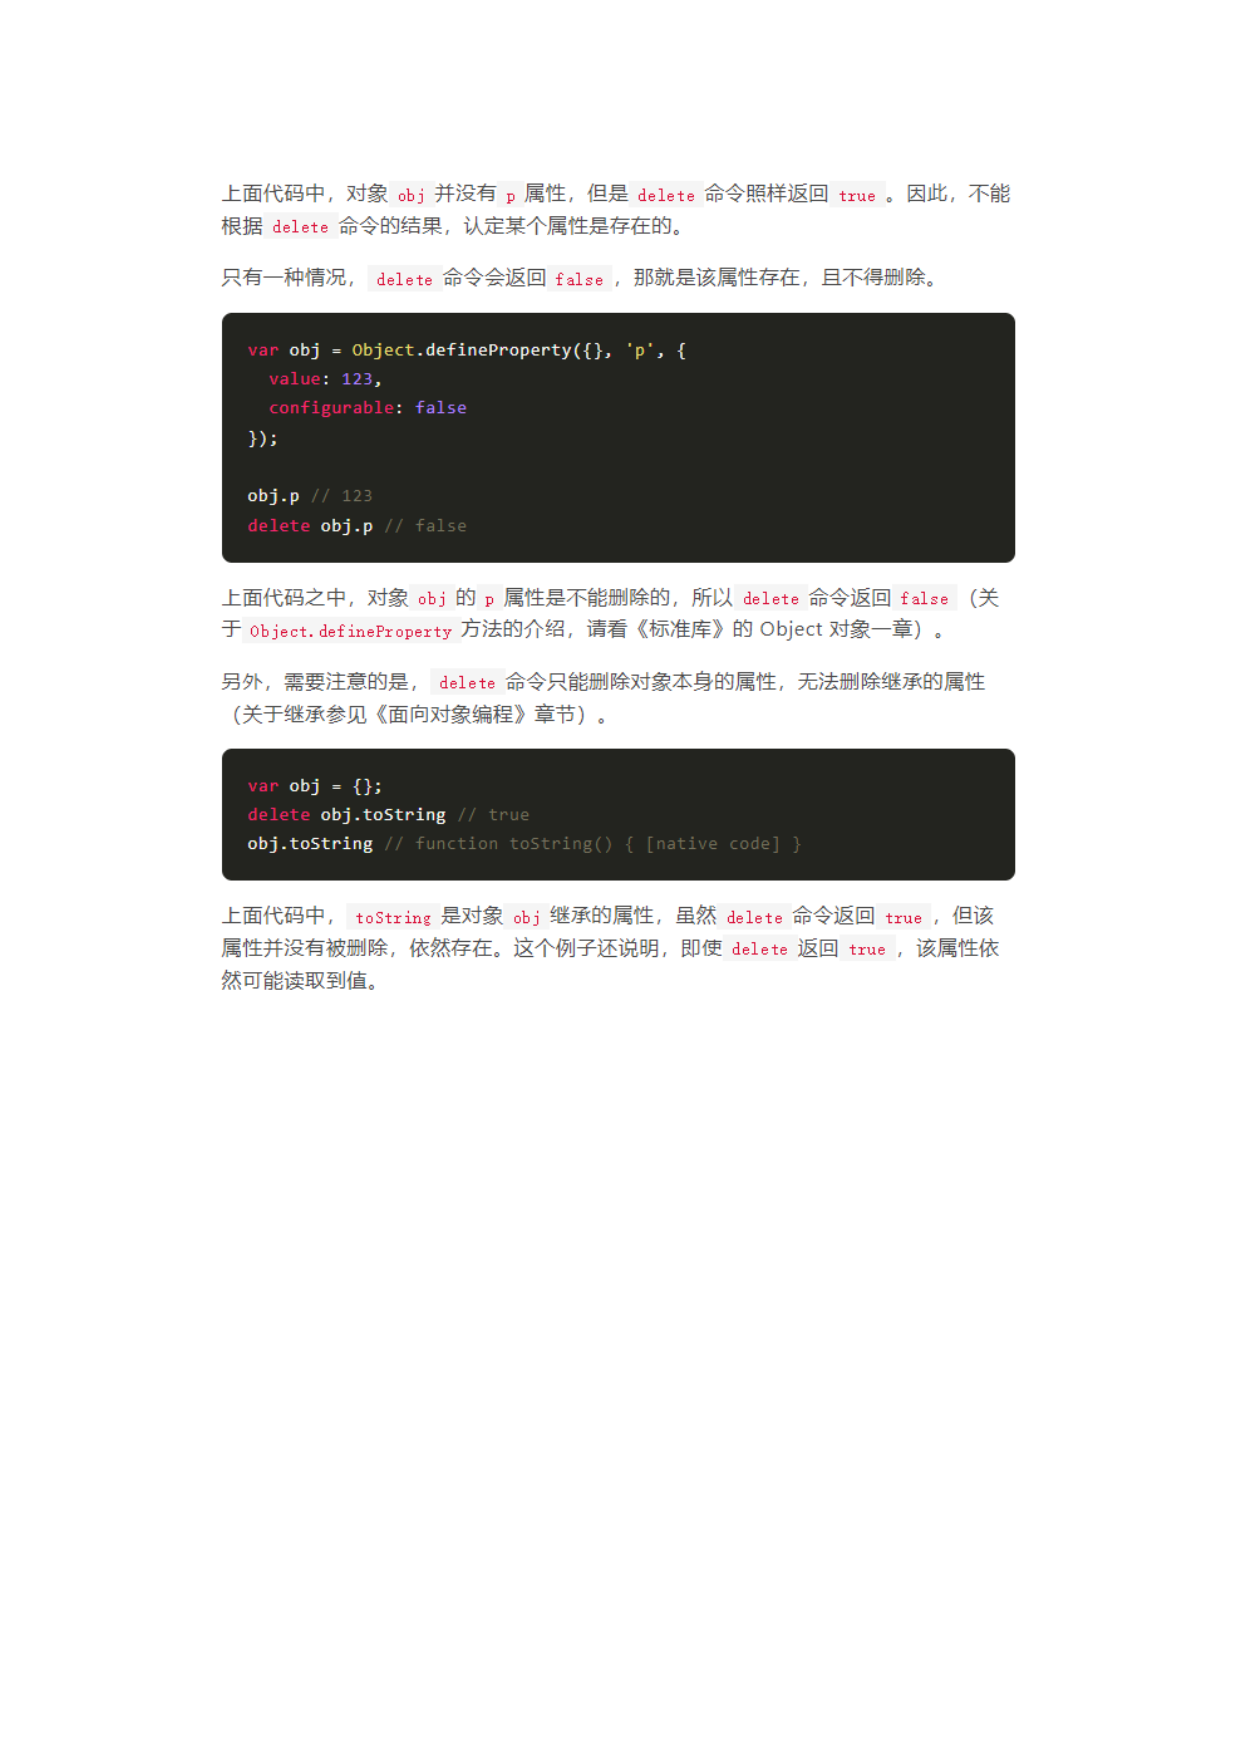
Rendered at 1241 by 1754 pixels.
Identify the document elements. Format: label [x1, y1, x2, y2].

picture [187, 162, 1053, 1005]
